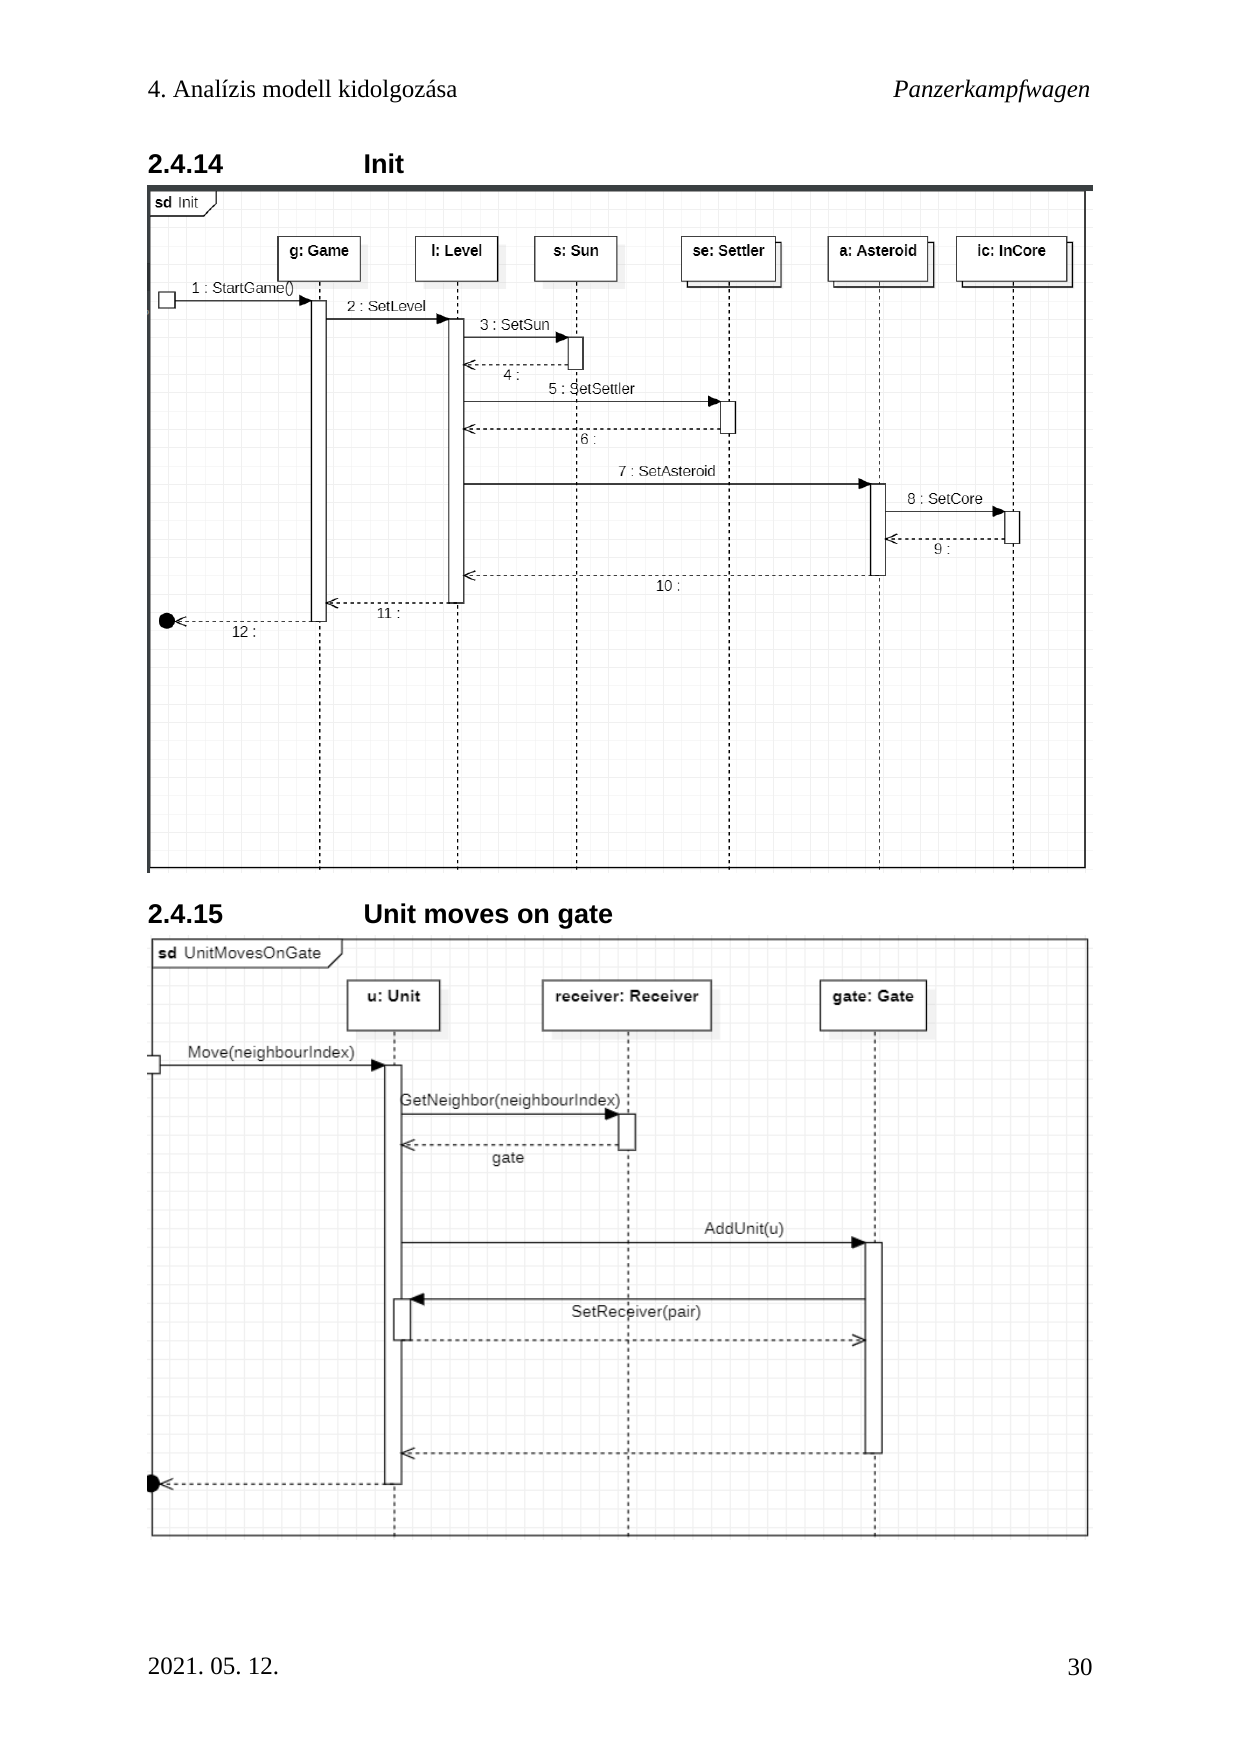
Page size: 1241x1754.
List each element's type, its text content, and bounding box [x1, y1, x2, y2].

subtitle Init [148, 148, 1093, 179]
subtitle Unit moves on gate [148, 898, 1093, 929]
picture [147, 185, 1093, 873]
picture [147, 935, 1093, 1540]
